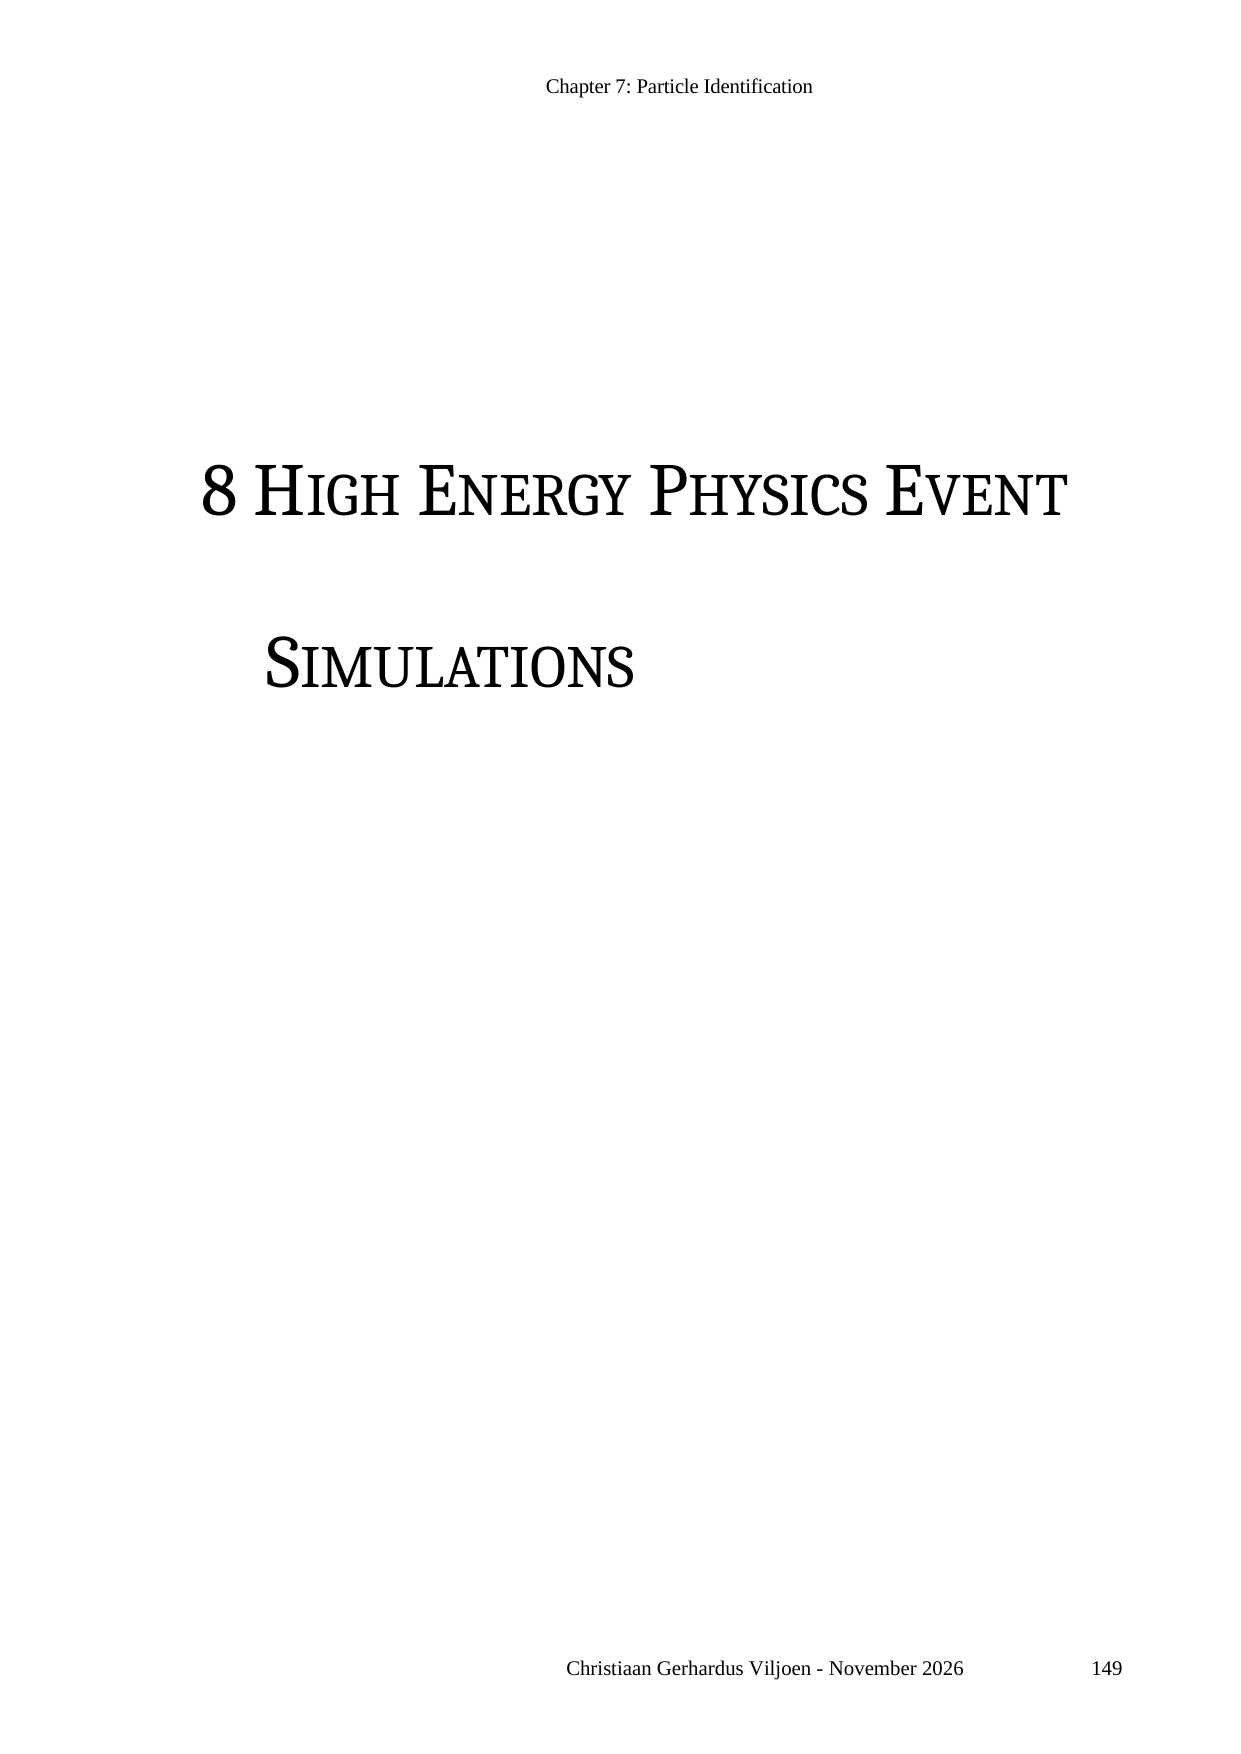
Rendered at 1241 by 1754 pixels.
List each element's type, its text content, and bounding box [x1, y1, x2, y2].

subtitle High Energy Physics Event Simulations [201, 448, 1122, 707]
